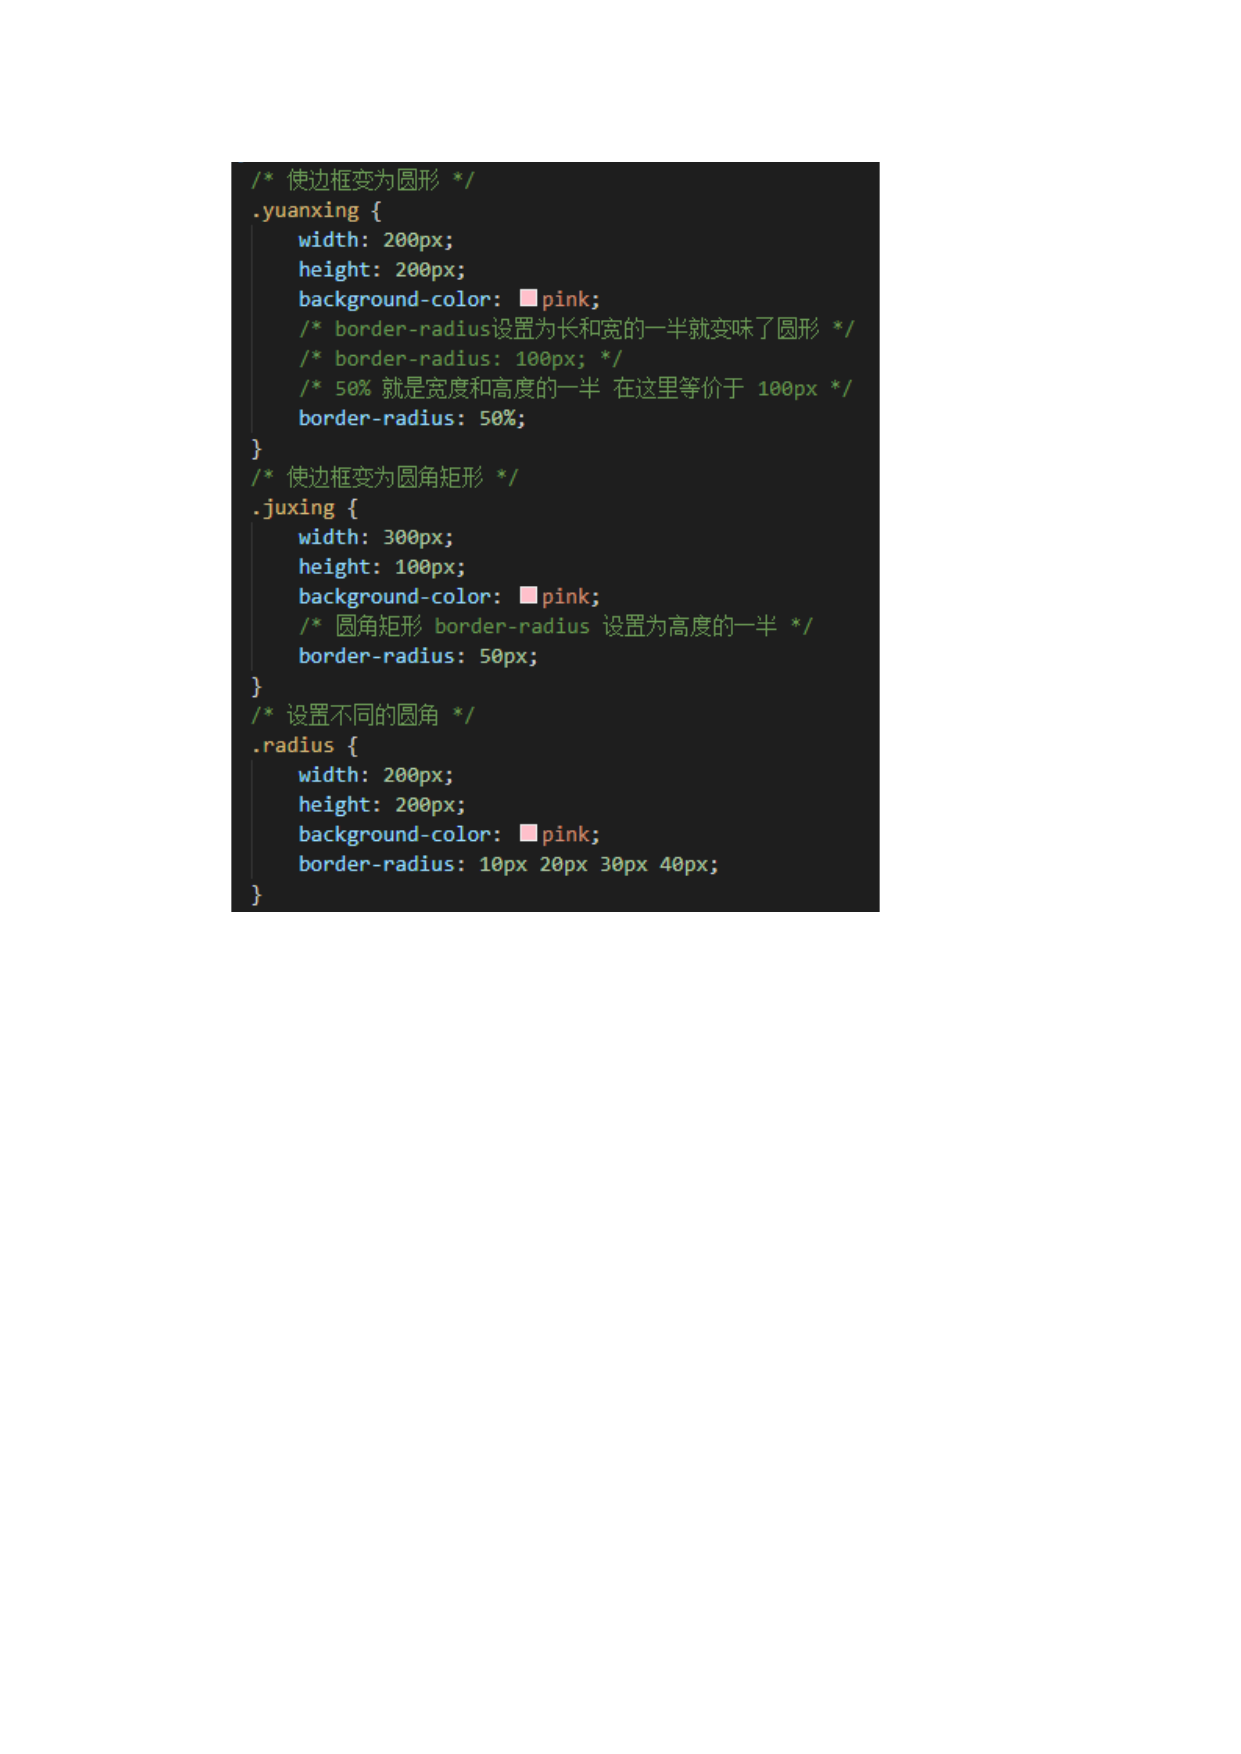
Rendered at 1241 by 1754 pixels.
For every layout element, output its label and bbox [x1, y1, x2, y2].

picture [231, 162, 880, 912]
